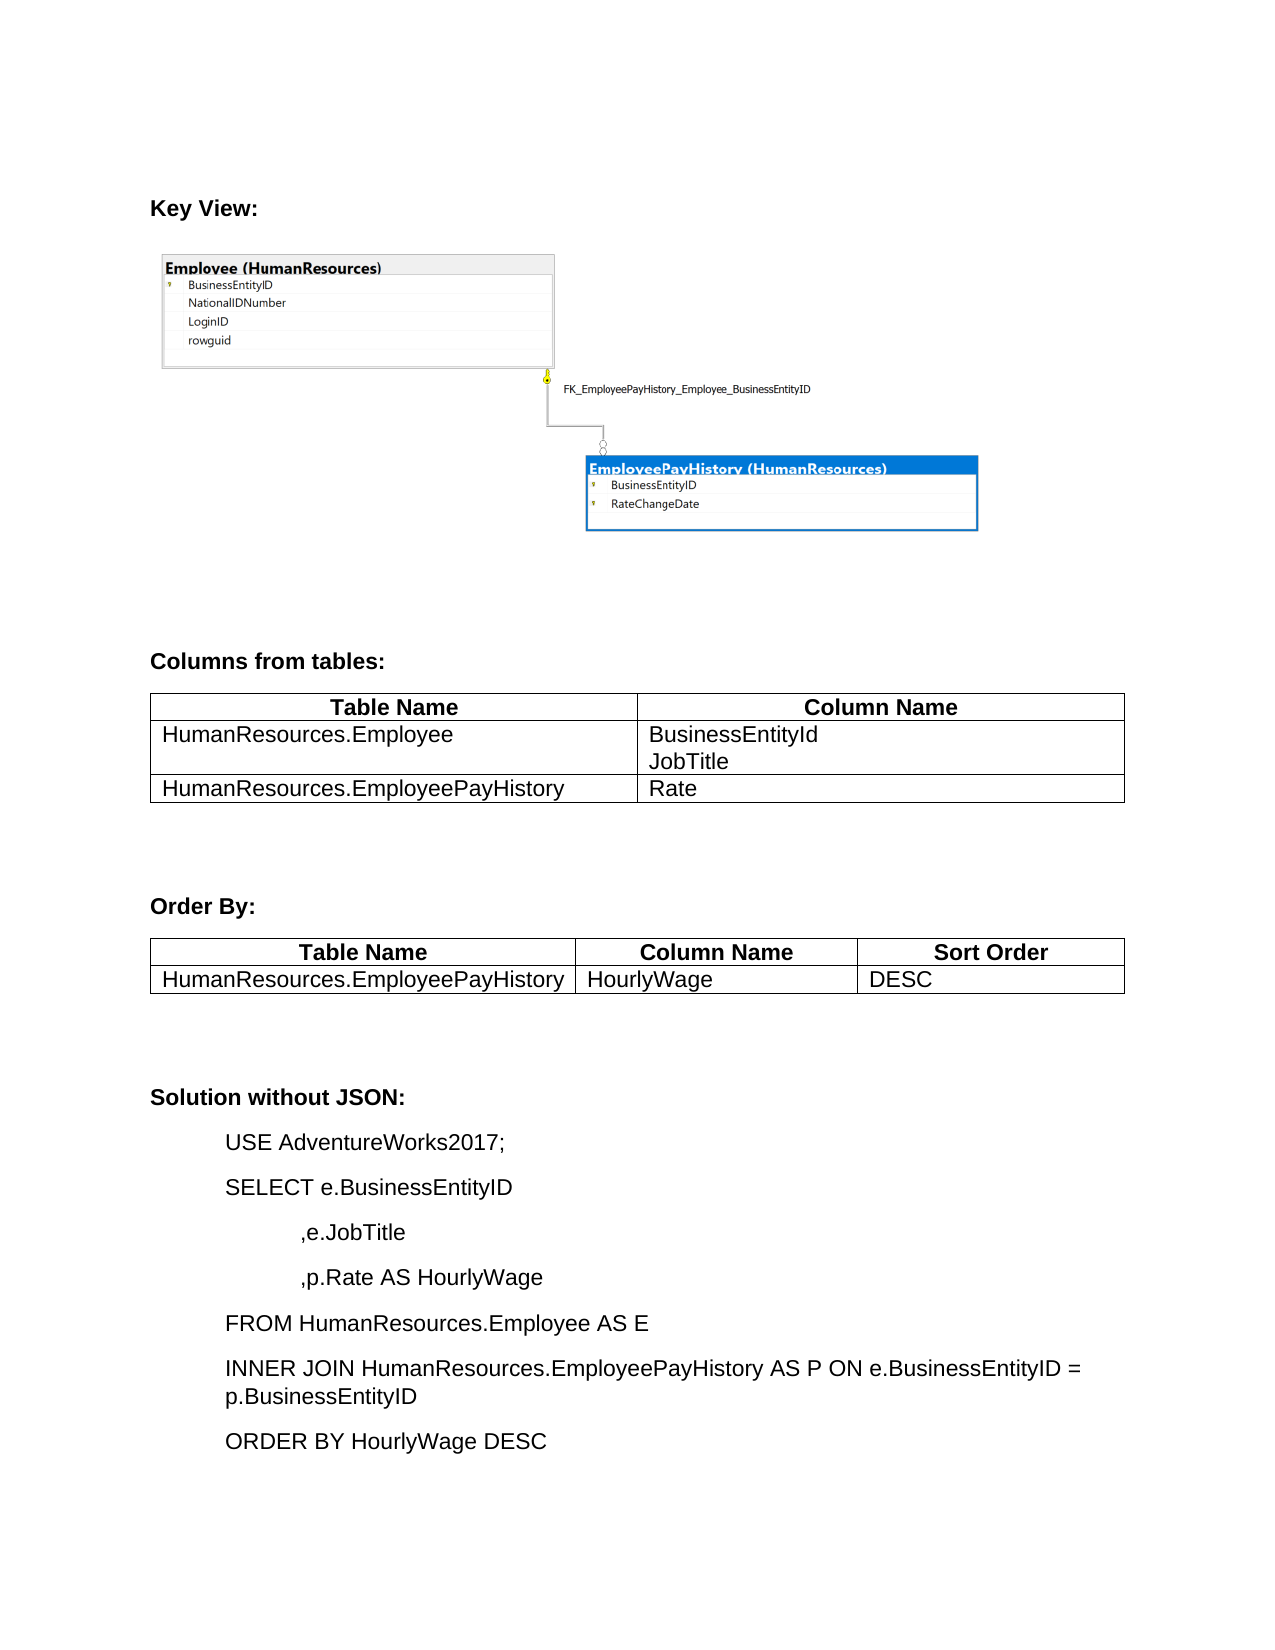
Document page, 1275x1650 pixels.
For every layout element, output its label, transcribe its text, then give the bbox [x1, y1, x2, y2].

table_header Table Name [151, 694, 637, 720]
table_cell HumanResources.EmployeePayHistory [151, 775, 637, 802]
table_cell HumanResources.EmployeePayHistory [151, 966, 575, 993]
text Columns from tables: [150, 648, 1125, 674]
text Key View: [150, 195, 1125, 221]
table_cell HumanResources.Employee [151, 721, 637, 774]
picture [150, 240, 1007, 584]
text Order By: [150, 893, 1125, 919]
text ,e.JobTitle [225, 1219, 1125, 1246]
text FROM HumanResources.Employee AS E [225, 1309, 1125, 1336]
table_header Column Name [638, 694, 1124, 720]
table_cell DESC [858, 966, 1124, 993]
text Solution without JSON: [150, 1084, 1125, 1110]
text USE AdventureWorks2017; [225, 1129, 1125, 1155]
table_cell HourlyWage [576, 966, 857, 993]
table_header Column Name [576, 939, 857, 965]
table_cell BusinessEntityId JobTitle [638, 721, 1124, 774]
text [225, 1354, 1125, 1409]
text ,p.Rate AS HourlyWage [225, 1264, 1125, 1291]
table_header Sort Order [858, 939, 1124, 965]
text SELECT e.BusinessEntityID [225, 1174, 1125, 1201]
text ORDER BY HourlyWage DESC [225, 1428, 1125, 1454]
table_cell Rate [638, 775, 1124, 802]
table_header Table Name [151, 939, 575, 965]
